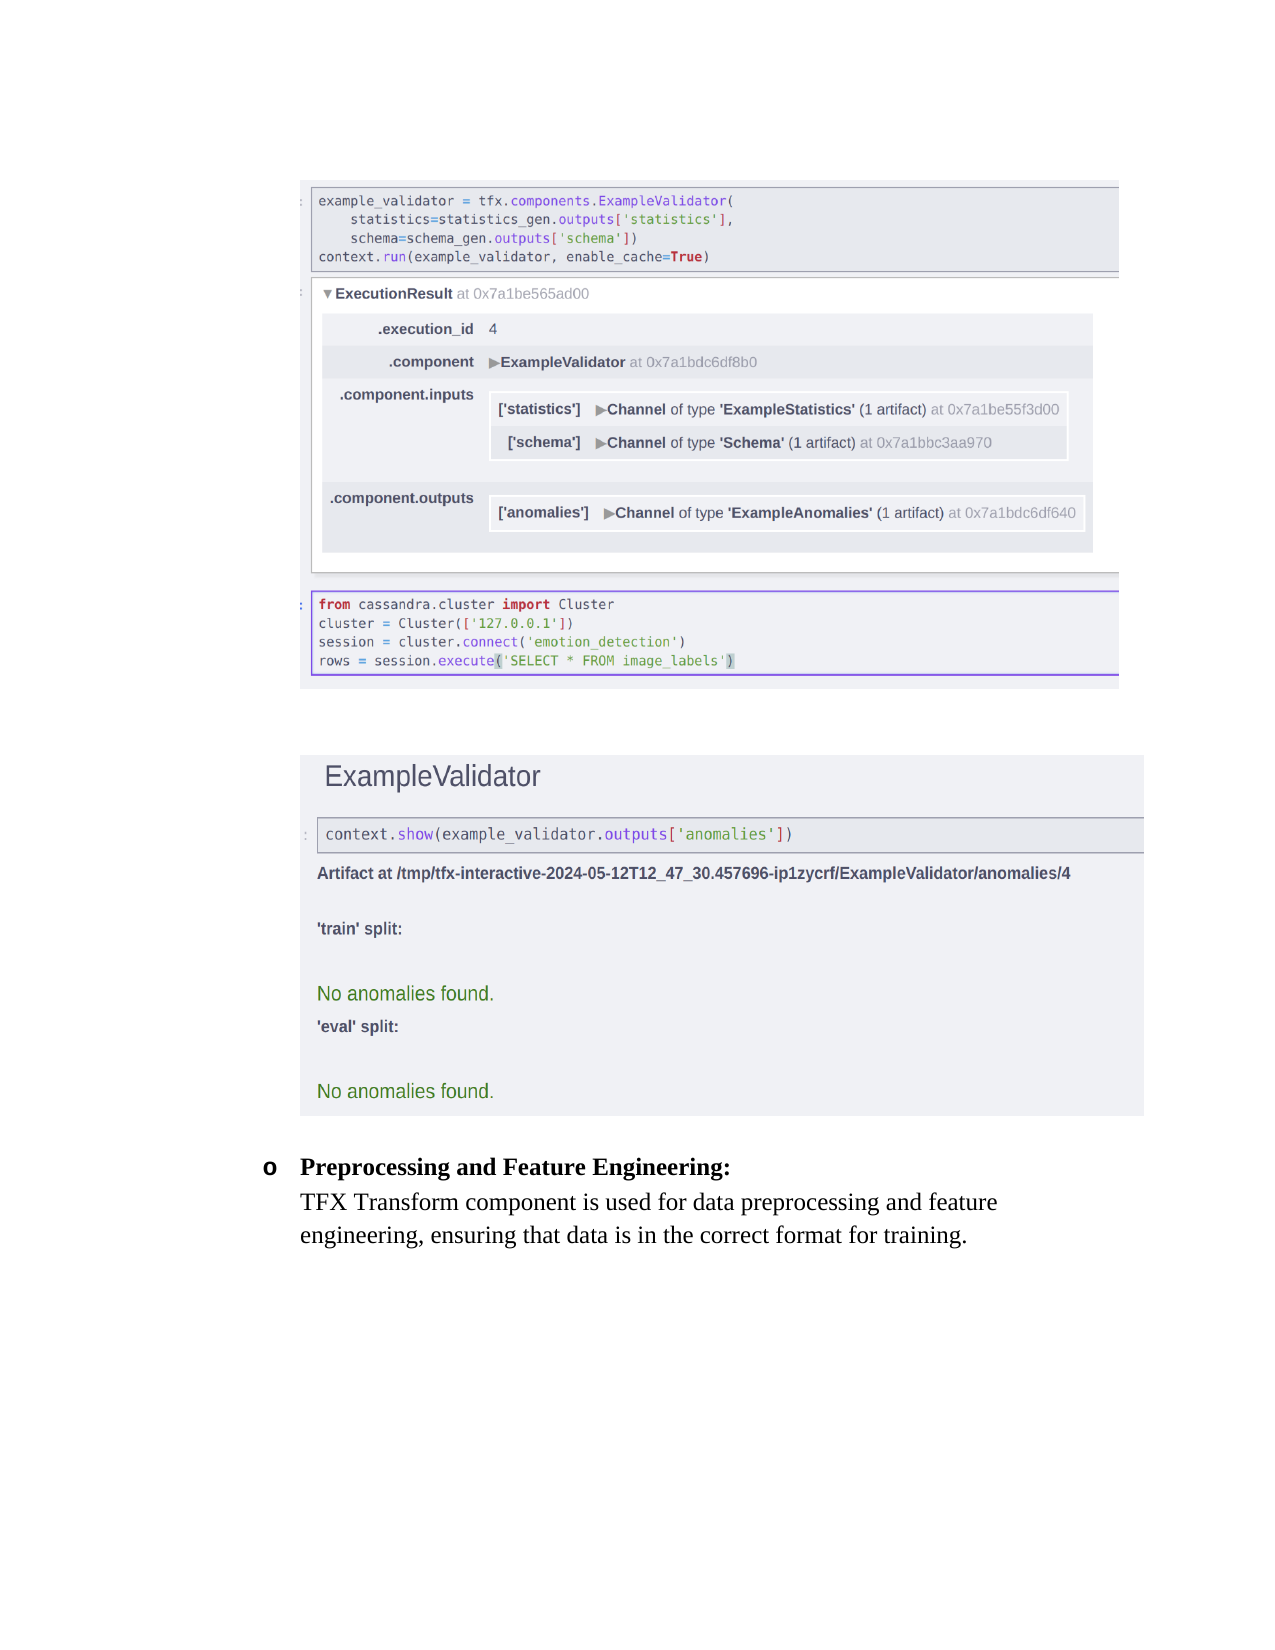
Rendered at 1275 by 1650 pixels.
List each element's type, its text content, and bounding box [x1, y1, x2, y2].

picture [300, 755, 1144, 1116]
picture [300, 180, 1119, 689]
text TFX Transform component is used for data preprocessing and feature engineering, ensuring that data is in the correct format for training. [300, 1187, 1125, 1249]
list Preprocessing and Feature Engineering: [262, 1152, 1125, 1182]
